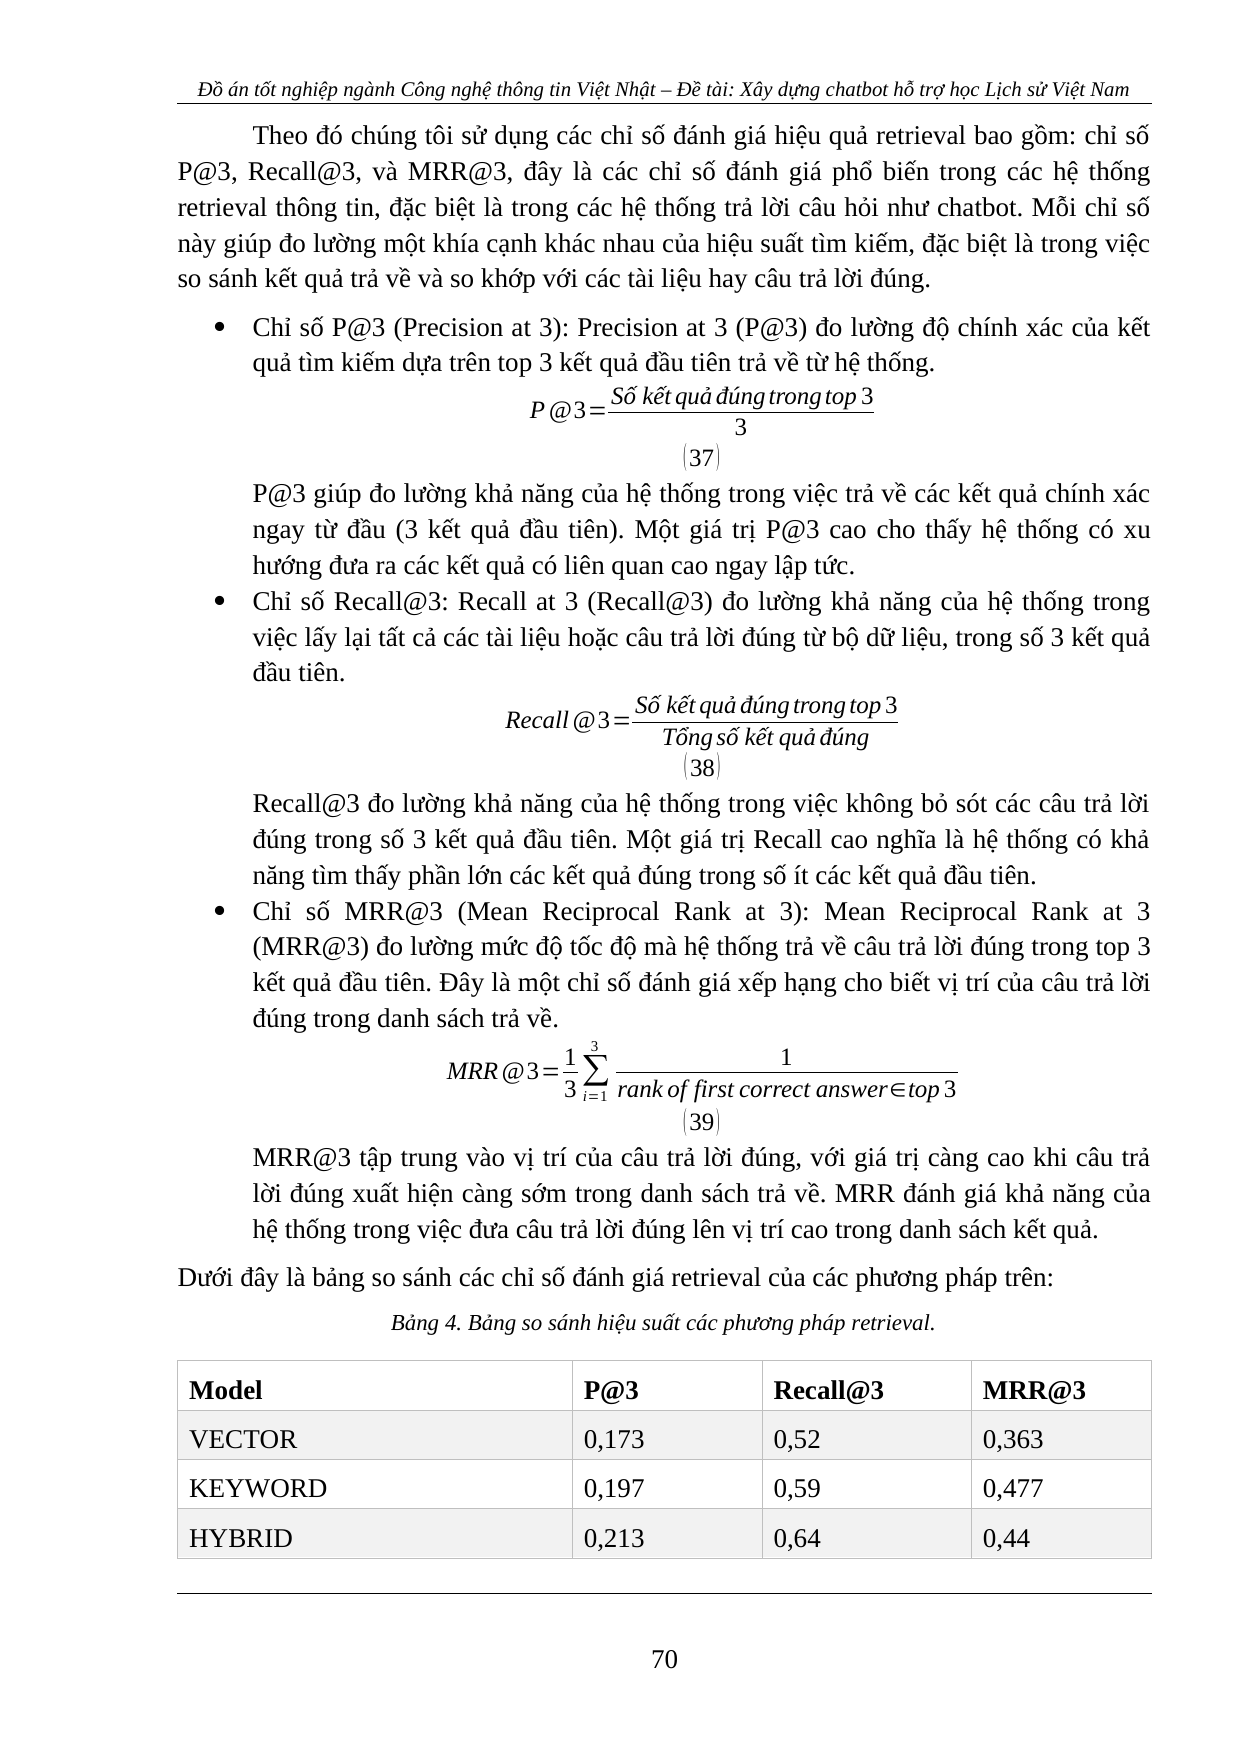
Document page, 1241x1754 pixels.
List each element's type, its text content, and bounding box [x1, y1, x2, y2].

table_cell KEYWORD [178, 1460, 572, 1508]
table_cell 0,363 [972, 1411, 1151, 1459]
table_cell 0,173 [573, 1411, 762, 1459]
table_cell 0,64 [763, 1509, 971, 1557]
list Chỉ số P@3 (Precision at 3): Precision at 3 (P@3) đo lường độ chính xác của kết quả tìm kiếm dựa trên top 3 kết quả đầu tiên trả về từ hệ thống. [215, 311, 1152, 378]
list MRR@3 tập trung vào vị trí của câu trả lời đúng, với giá trị càng cao khi câu trả lời đúng xuất hiện càng sớm trong danh sách trả về. MRR đánh giá khả năng của hệ thống trong việc đưa câu trả lời đúng lên vị trí cao trong danh sách kết quả. [252, 1141, 1152, 1244]
list Recall@3 đo lường khả năng của hệ thống trong việc không bỏ sót các câu trả lời đúng trong số 3 kết quả đầu tiên. Một giá trị Recall cao nghĩa là hệ thống có khả năng tìm thấy phần lớn các kết quả đúng trong số ít các kết quả đầu tiên. [252, 787, 1152, 890]
list Chỉ số Recall@3: Recall at 3 (Recall@3) đo lường khả năng của hệ thống trong việc lấy lại tất cả các tài liệu hoặc câu trả lời đúng từ bộ dữ liệu, trong số 3 kết quả đầu tiên. [215, 585, 1152, 687]
table_header Model [178, 1361, 572, 1410]
table_cell 0,477 [972, 1460, 1151, 1508]
list P@3 giúp đo lường khả năng của hệ thống trong việc trả về các kết quả chính xác ngay từ đầu (3 kết quả đầu tiên). Một giá trị P@3 cao cho thấy hệ thống có xu hướng đưa ra các kết quả có liên quan cao ngay lập tức. [252, 478, 1152, 580]
table_cell 0,59 [763, 1460, 971, 1508]
table_cell HYBRID [178, 1509, 572, 1557]
table_cell VECTOR [178, 1411, 572, 1459]
text Theo đó chúng tôi sử dụng các chỉ số đánh giá hiệu quả retrieval bao gồm: chỉ số P@3, Recall@3, và MRR@3, đây là các chỉ số đánh giá phổ biến trong các hệ thống retrieval thông tin, đặc biệt là trong các hệ thống trả lời câu hỏi như chatbot. Mỗi chỉ số này giúp đo lường một khía cạnh khác nhau của hiệu suất tìm kiếm, đặc biệt là trong việc so sánh kết quả trả về và so khớp với các tài liệu hay câu trả lời đúng. [177, 119, 1152, 293]
table_cell 0,197 [573, 1460, 762, 1508]
table_cell 0,213 [573, 1509, 762, 1557]
table_cell 0,44 [972, 1509, 1151, 1557]
table_cell 0,52 [763, 1411, 971, 1459]
list Chỉ số MRR@3 (Mean Reciprocal Rank at 3): Mean Reciprocal Rank at 3 (MRR@3) đo lường mức độ tốc độ mà hệ thống trả về câu trả lời đúng trong top 3 kết quả đầu tiên. Đây là một chỉ số đánh giá xếp hạng cho biết vị trí của câu trả lời đúng trong danh sách trả về. [215, 895, 1152, 1033]
table_header MRR@3 [972, 1361, 1151, 1410]
table_header P@3 [573, 1361, 762, 1410]
text Dưới đây là bảng so sánh các chỉ số đánh giá retrieval của các phương pháp trên: [177, 1261, 1152, 1292]
table_header Recall@3 [763, 1361, 971, 1410]
